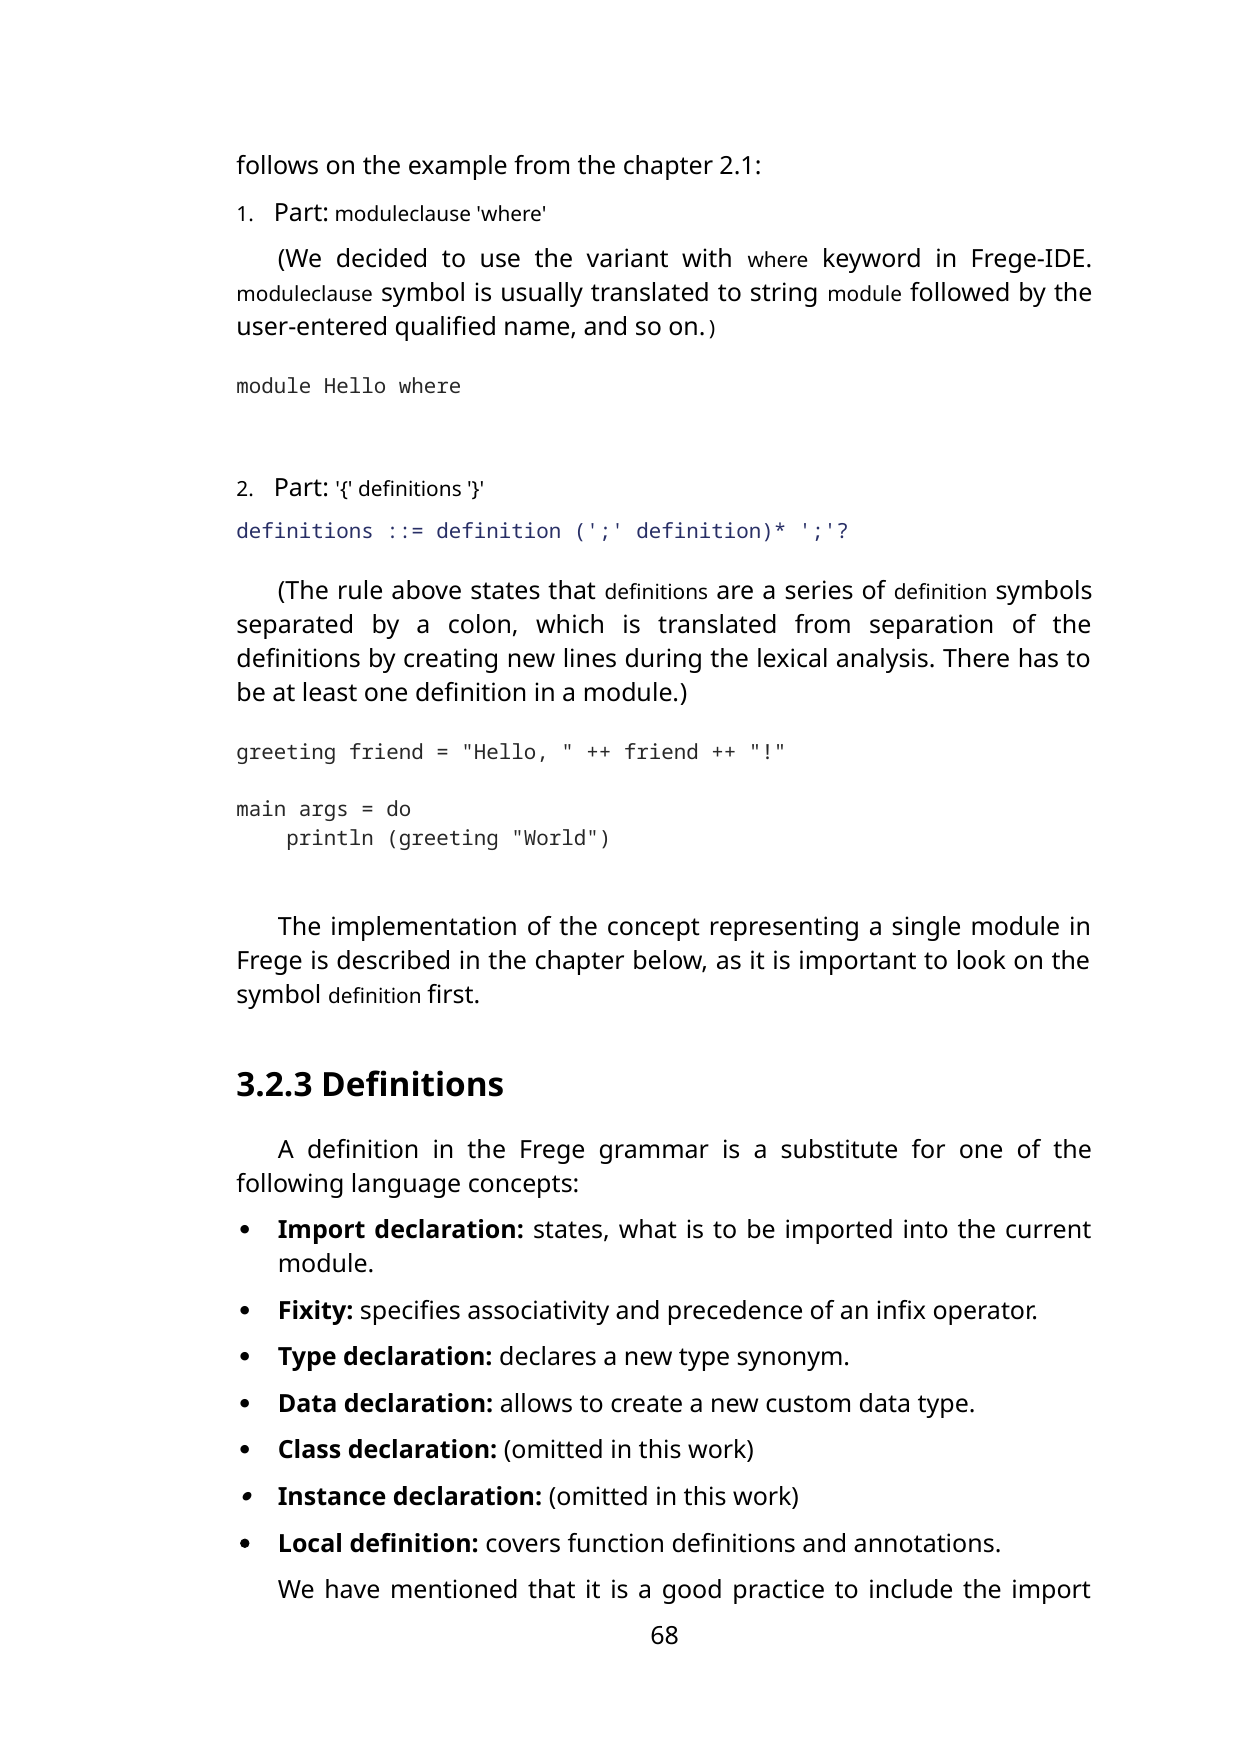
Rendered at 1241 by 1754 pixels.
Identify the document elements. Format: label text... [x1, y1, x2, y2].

text Type declaration: declares a new type synonym. [240, 1339, 1092, 1373]
list Part: '{' definitions '}' [236, 469, 1092, 503]
text The implementation of the concept representing a single module in Frege is described in the chapter below, as it is important to look on the symbol definition first. [236, 909, 1092, 1011]
text greeting friend = "Hello, " ++ friend ++ "!" [236, 737, 1092, 766]
text Instance declaration: (omitted in this work) [240, 1479, 1092, 1513]
text (We decided to use the variant with where keyword in Frege-IDE. moduleclause symbol is usually translated to string module followed by the user-entered qualified name, and so on.) [236, 241, 1092, 343]
text module Hello where [236, 371, 1092, 400]
text Import declaration: states, what is to be imported into the current module. [240, 1212, 1092, 1280]
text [236, 148, 1092, 182]
text println (greeting "World") [236, 823, 1092, 851]
text Fixity: specifies associativity and precedence of an infix operator. [240, 1292, 1092, 1327]
text main args = do [236, 794, 1092, 823]
text (The rule above states that definitions are a series of definition symbols separated by a colon, which is translated from separation of the definitions by creating new lines during the lexical analysis. There has to be at least one definition in a module.) [236, 573, 1092, 709]
text Local definition: covers function definitions and annotations. [240, 1525, 1092, 1559]
text Class declaration: (omitted in this work) [240, 1432, 1092, 1466]
text A definition in the Frege grammar is a substitute for one of the following language concepts: [236, 1131, 1092, 1199]
text definitions ::= definition (';' definition)* ';'? [236, 516, 1092, 544]
text Data declaration: allows to create a new custom data type. [240, 1386, 1092, 1420]
subtitle 3.2.3 Definitions [236, 1061, 1092, 1106]
list Part: moduleclause 'where' [236, 194, 1092, 228]
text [236, 1572, 1092, 1606]
